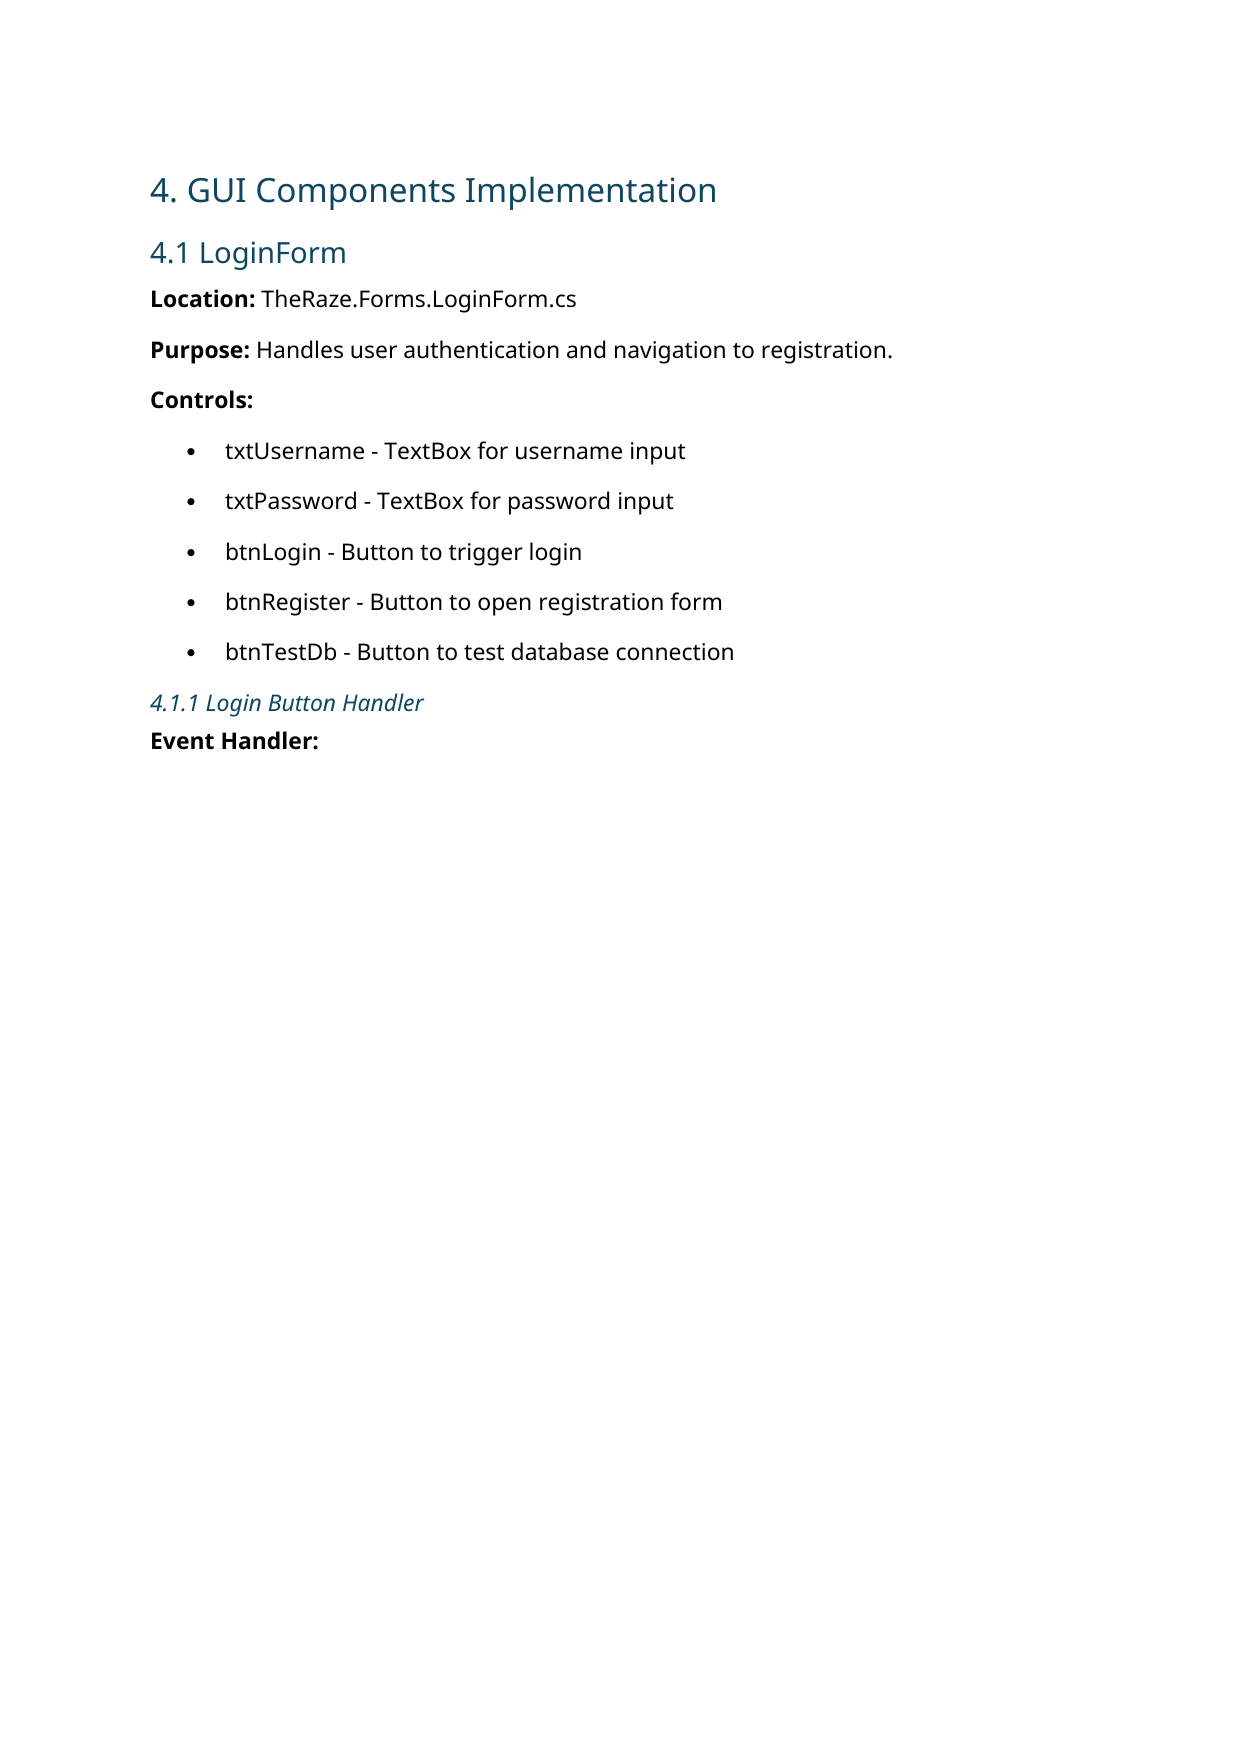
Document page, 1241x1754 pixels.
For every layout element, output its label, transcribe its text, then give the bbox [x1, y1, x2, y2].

list txtUsername - TextBox for username input [187, 435, 1090, 466]
text Location: TheRaze.Forms.LoginForm.cs [150, 283, 1090, 315]
list btnTestDb - Button to test database connection [187, 636, 1090, 668]
text Controls: [150, 384, 1090, 416]
subtitle 4.1.1 Login Button Handler [150, 687, 1090, 718]
text Purpose: Handles user authentication and navigation to registration. [150, 334, 1090, 365]
subtitle 4.1 LoginForm [150, 232, 1090, 272]
text Event Handler: [150, 725, 1090, 756]
list btnRegister - Button to open registration form [187, 586, 1090, 617]
list btnLogin - Button to trigger login [187, 536, 1090, 567]
list txtPassword - TextBox for password input [187, 485, 1090, 516]
subtitle 4. GUI Components Implementation [150, 167, 1090, 212]
